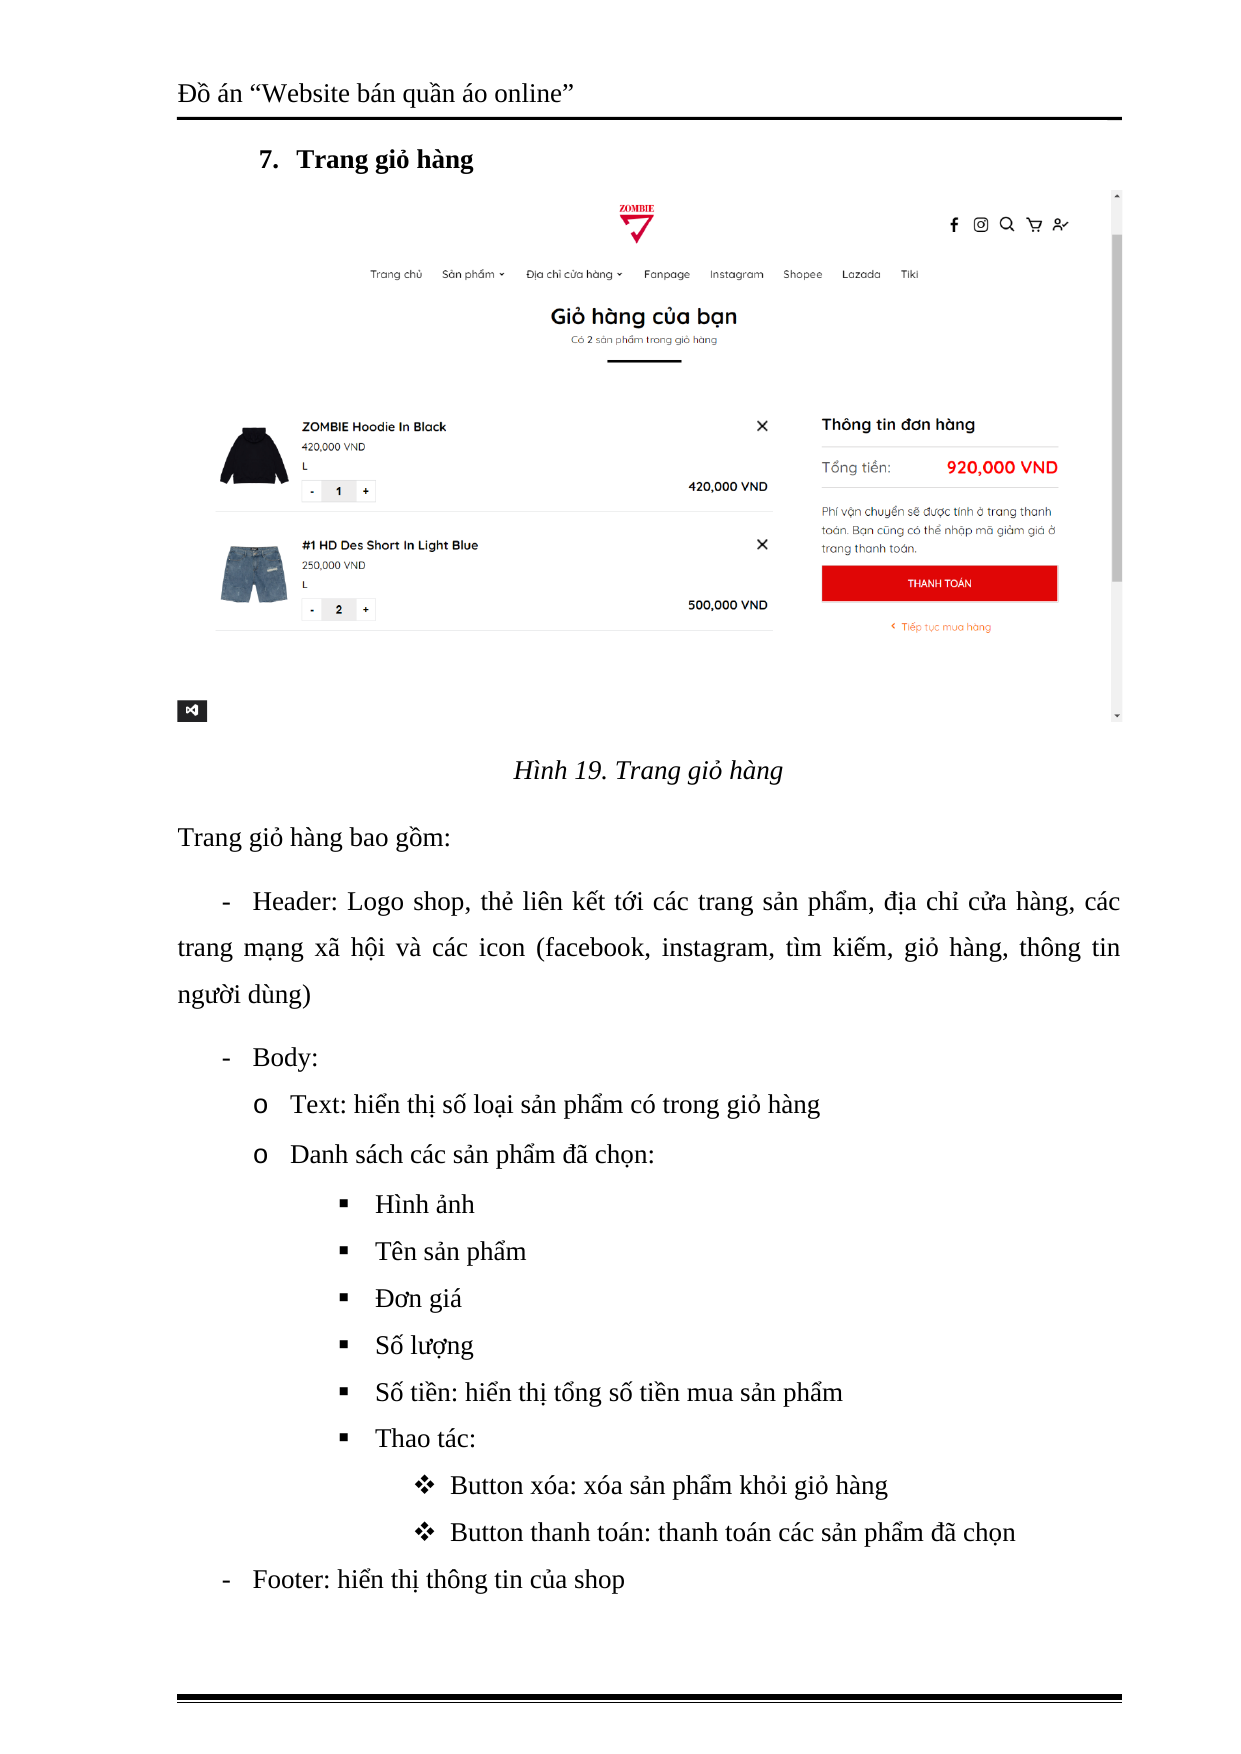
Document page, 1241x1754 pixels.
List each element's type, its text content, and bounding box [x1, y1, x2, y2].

text Hình 19. Trang giỏ hàng [177, 754, 1122, 785]
list Danh sách các sản phẩm đã chọn: [252, 1138, 1122, 1171]
list Header: Logo shop, thẻ liên kết tới các trang sản phẩm, địa chỉ cửa hàng, các trang mạng xã hội và các icon (facebook, instagram, tìm kiếm, giỏ hàng, thông tin người dùng) [177, 884, 1122, 1009]
text Trang giỏ hàng bao gồm: [177, 821, 1122, 852]
list Số tiền: hiển thị tổng số tiền mua sản phẩm [337, 1376, 1122, 1407]
list Đơn giá [337, 1282, 1122, 1313]
list Số lượng [337, 1329, 1122, 1360]
subtitle Trang giỏ hàng [258, 143, 1122, 174]
list Text: hiển thị số loại sản phẩm có trong giỏ hàng [252, 1088, 1122, 1121]
list Body: [177, 1041, 1122, 1072]
list Thao tác: [337, 1422, 1122, 1454]
list Button xóa: xóa sản phẩm khỏi giỏ hàng [412, 1469, 1122, 1501]
list Footer: hiển thị thông tin của shop [177, 1563, 1122, 1594]
list Button thanh toán: thanh toán các sản phẩm đã chọn [412, 1516, 1122, 1547]
list Hình ảnh [337, 1188, 1122, 1219]
list Tên sản phẩm [337, 1235, 1122, 1266]
picture [177, 190, 1123, 722]
